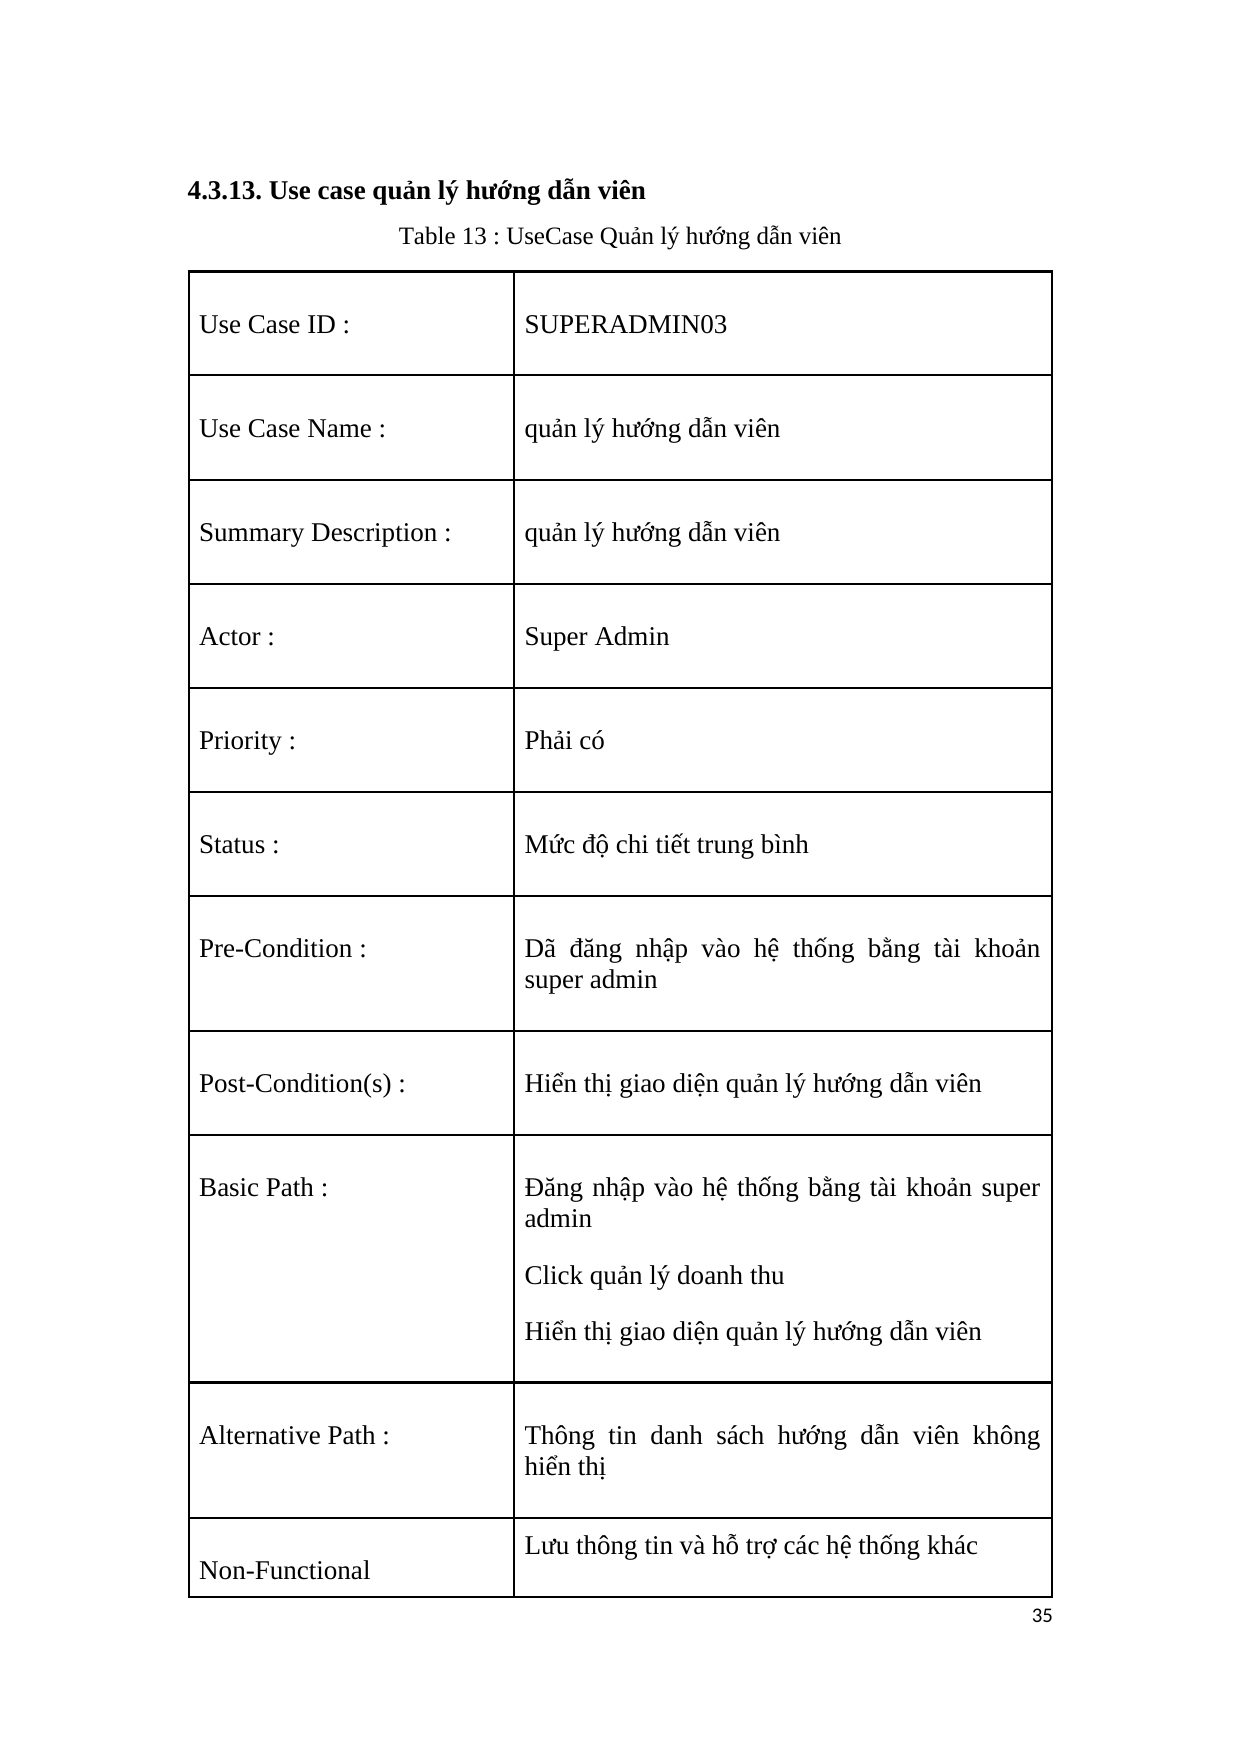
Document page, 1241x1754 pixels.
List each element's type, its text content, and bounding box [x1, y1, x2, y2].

table_header SUPERADMIN03 [515, 273, 1051, 374]
table_cell Alternative Path : [190, 1384, 513, 1517]
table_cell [515, 1519, 1051, 1596]
table_cell Summary Description : [190, 481, 513, 582]
table_cell Post-Condition(s) : [190, 1032, 513, 1134]
table_cell Priority : [190, 689, 513, 791]
table_cell Use Case Name : [190, 376, 513, 478]
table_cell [190, 1519, 513, 1596]
table_cell Phải có [515, 689, 1051, 791]
table_cell quản lý hướng dẫn viên [515, 376, 1051, 478]
table_cell Pre-Condition : [190, 897, 513, 1030]
table_cell Super Admin [515, 585, 1051, 687]
table_cell Actor : [190, 585, 513, 687]
text Table 13 : UseCase Quản lý hướng dẫn viên [187, 221, 1053, 249]
table_header Use Case ID : [190, 273, 513, 374]
table_cell Dã đăng nhập vào hệ thống bằng tài khoản super admin [515, 897, 1051, 1030]
table_cell Mức độ chi tiết trung bình [515, 793, 1051, 895]
table_cell Basic Path : [190, 1136, 513, 1381]
table_cell Hiển thị giao diện quản lý hướng dẫn viên [515, 1032, 1051, 1134]
table_cell Thông tin danh sách hướng dẫn viên không hiển thị [515, 1384, 1051, 1517]
text 4.3.13. Use case quản lý hướng dẫn viên [187, 174, 1053, 205]
table_cell quản lý hướng dẫn viên [515, 481, 1051, 582]
table_cell Đăng nhập vào hệ thống bằng tài khoản super admin Click quản lý doanh thu Hiển thị giao diện quản lý hướng dẫn viên [515, 1136, 1051, 1381]
table_cell Status : [190, 793, 513, 895]
